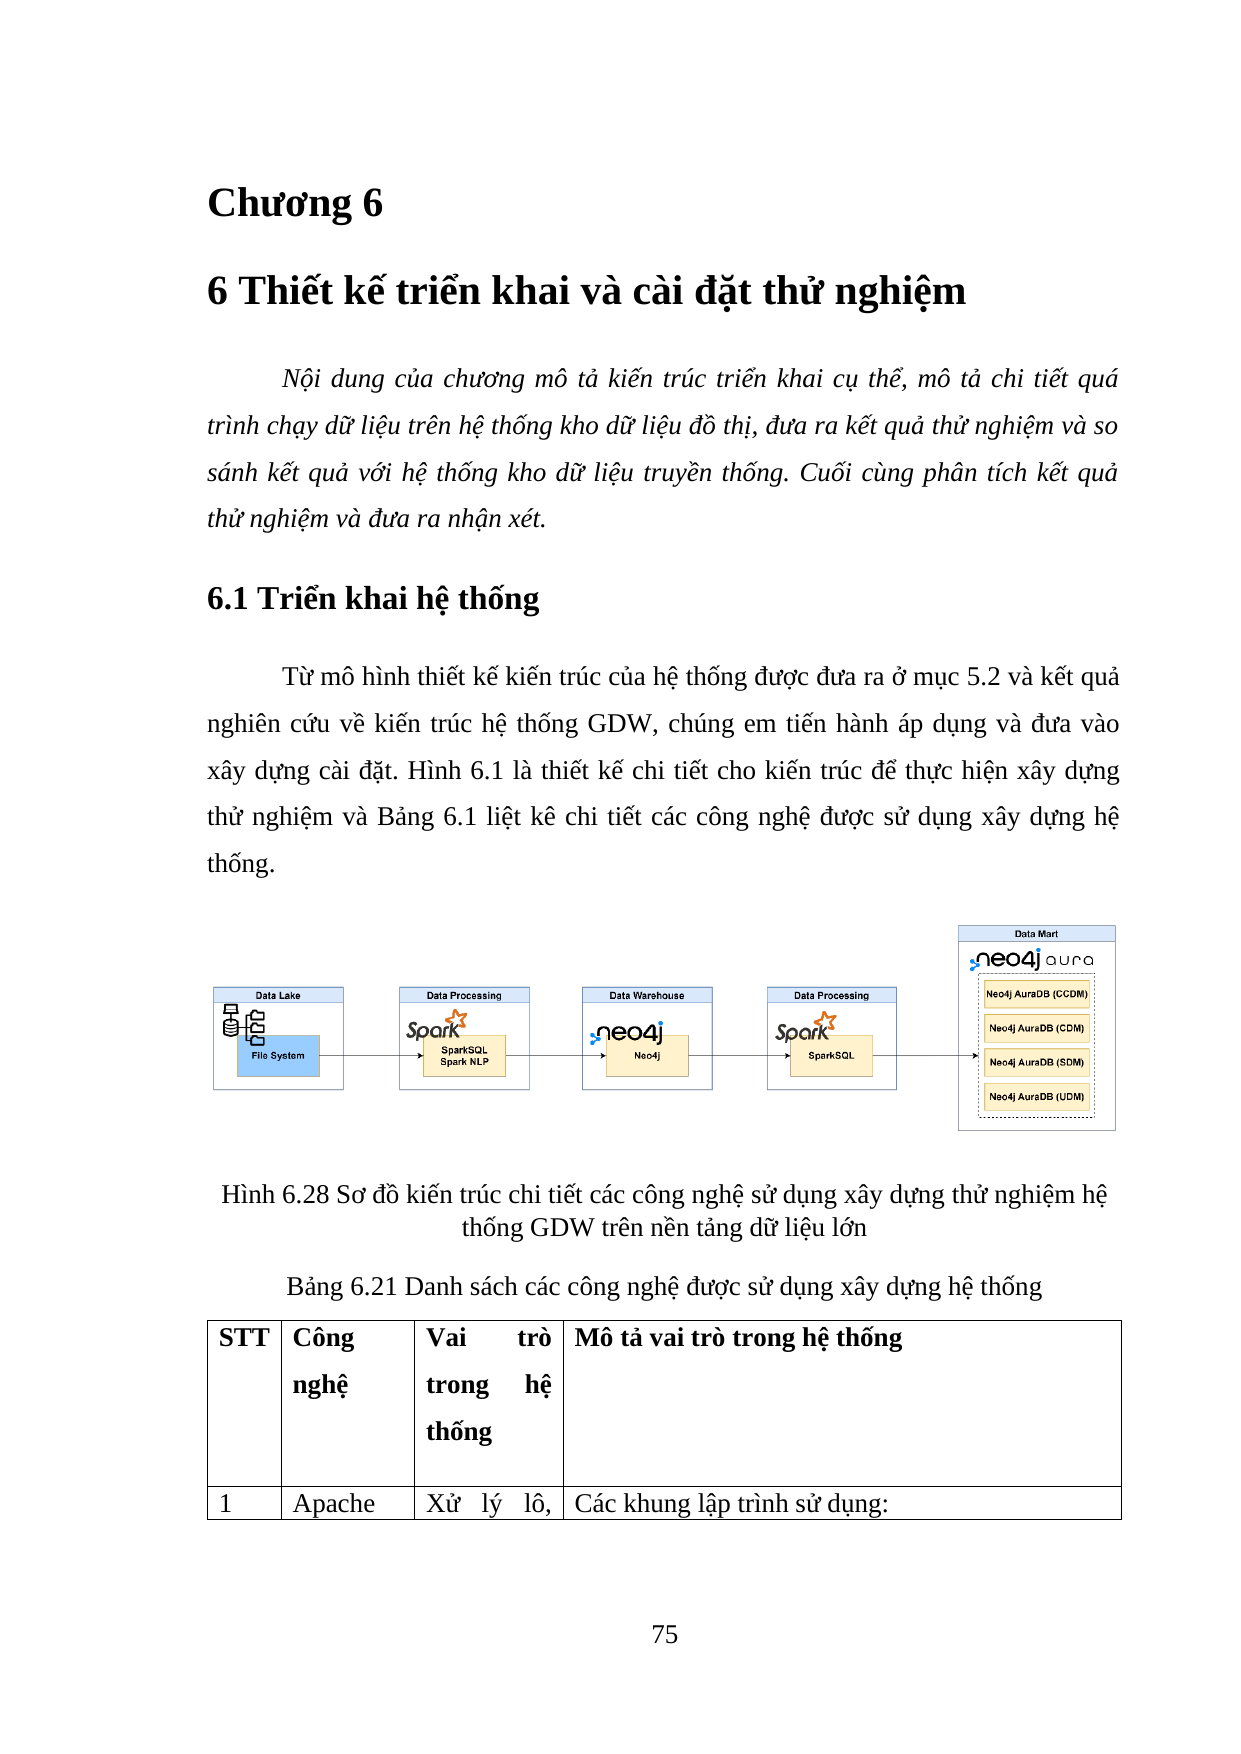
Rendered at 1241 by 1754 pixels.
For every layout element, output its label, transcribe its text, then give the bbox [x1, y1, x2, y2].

subtitle Thiết kế triển khai và cài đặt thử nghiệm [207, 266, 1122, 314]
table_cell Apache Spark 3.2.3 [282, 1487, 414, 1518]
text Từ mô hình thiết kế kiến trúc của hệ thống được đưa ra ở mục 5.2 và kết quả nghiên cứu về kiến trúc hệ thống GDW, chúng em tiến hành áp dụng và đưa vào xây dựng cài đặt. Hình 6.1 là thiết kế chi tiết cho kiến trúc để thực hiện xây dựng thử nghiệm và Bảng 6.1 liệt kê chi tiết các công nghệ được sử dụng xây dựng hệ thống. [207, 661, 1122, 878]
picture [206, 918, 1123, 1138]
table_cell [415, 1487, 563, 1518]
text Nội dung của chương mô tả kiến trúc triển khai cụ thể, mô tả chi tiết quá trình chạy dữ liệu trên hệ thống kho dữ liệu đồ thị, đưa ra kết quả thử nghiệm và so sánh kết quả với hệ thống kho dữ liệu truyền thống. Cuối cùng phân tích kết quả thử nghiệm và đưa ra nhận xét. [207, 363, 1122, 534]
table_header STT [208, 1321, 281, 1486]
table_header Mô tả vai trò trong hệ thống [564, 1321, 1121, 1486]
table_header Công nghệ [282, 1321, 414, 1486]
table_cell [564, 1487, 1121, 1518]
text Chương 6 [207, 177, 1122, 225]
table_cell 1 [208, 1487, 281, 1518]
subtitle Triển khai hệ thống [207, 578, 1122, 616]
table_header Vai trò trong hệ thống [415, 1321, 563, 1486]
